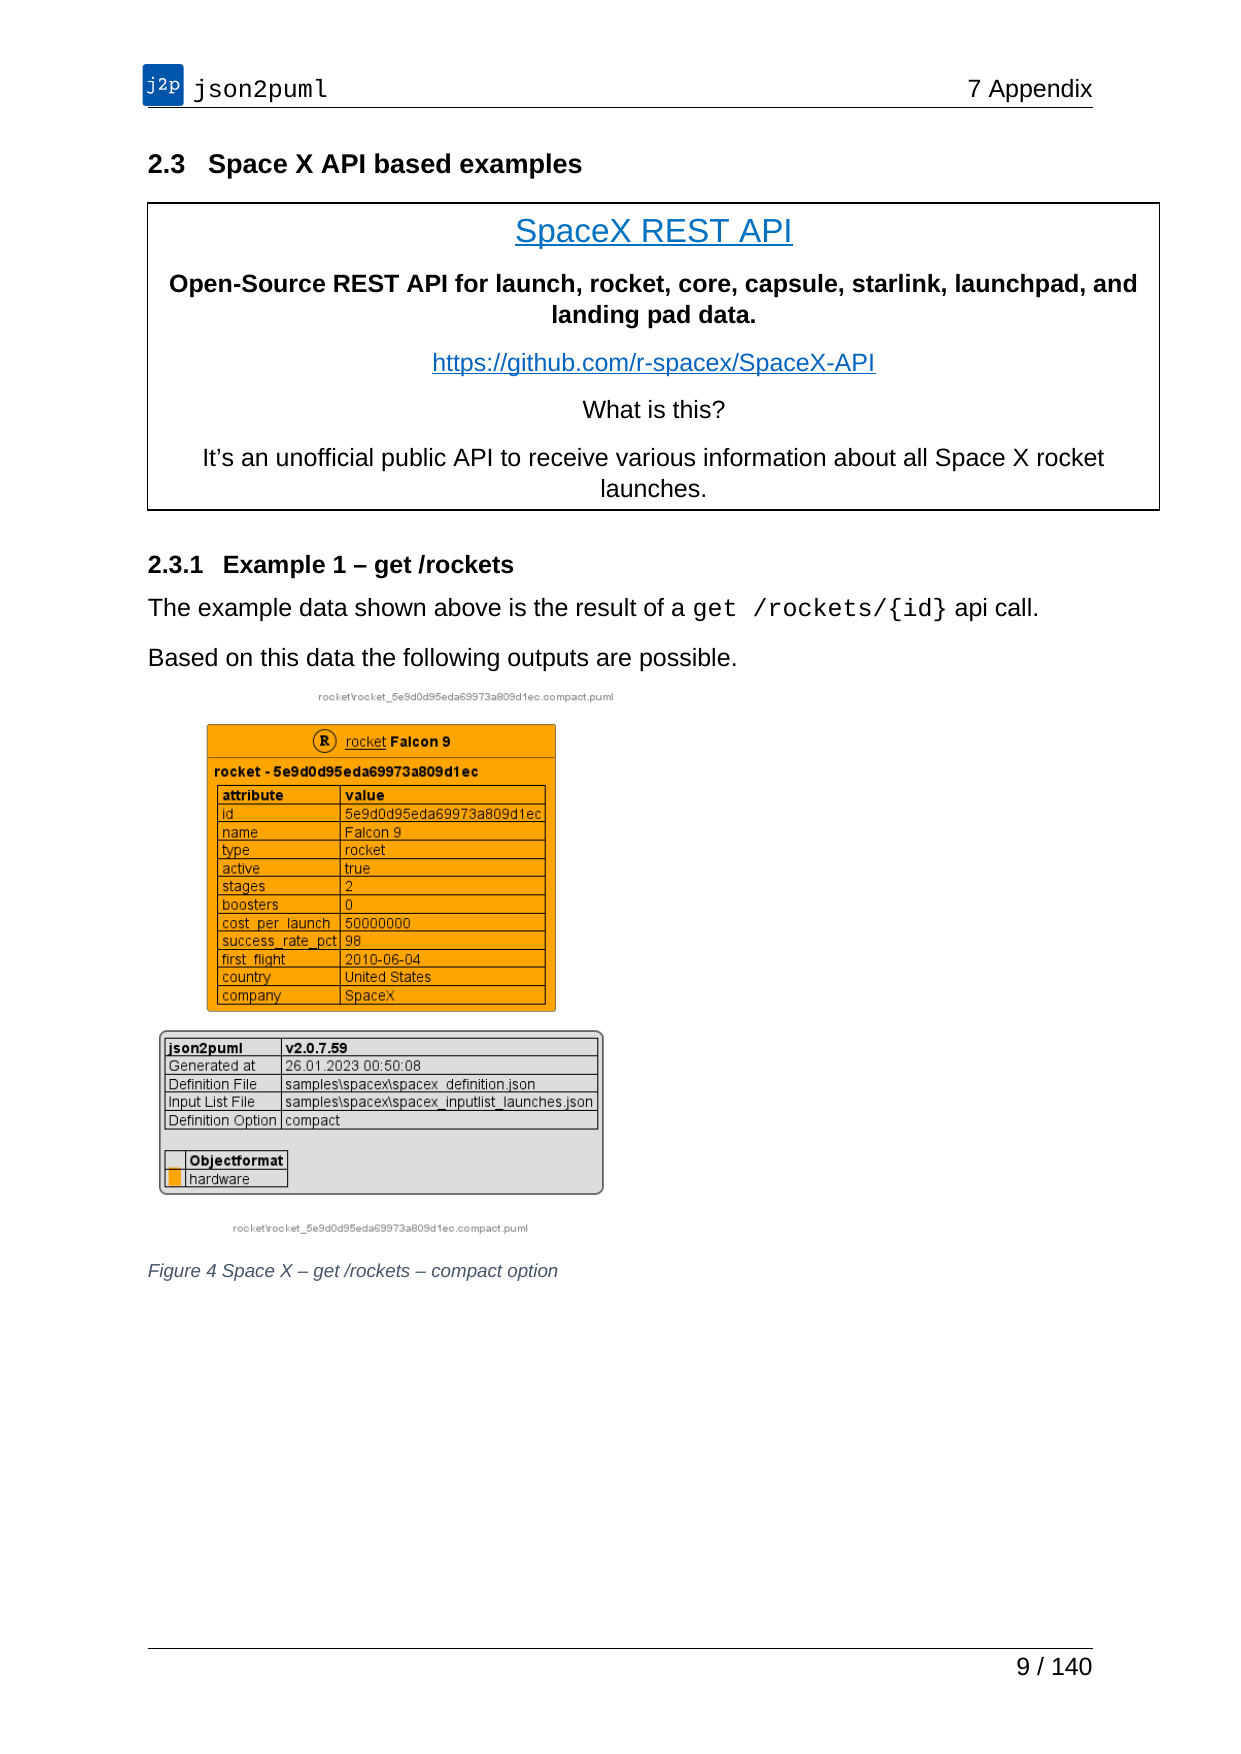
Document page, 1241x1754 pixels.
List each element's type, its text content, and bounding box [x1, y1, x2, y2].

subtitle Example 1 – get /rockets [148, 511, 1093, 578]
picture [147, 691, 622, 1241]
picture [142, 64, 184, 106]
subtitle Space X API based examples [148, 148, 1093, 179]
text Based on this data the following outputs are possible. [148, 643, 1093, 672]
text Figure 4 Space X – get /rockets – compact option [148, 1259, 1093, 1281]
text The example data shown above is the result of a get /rockets/{id} api call. [148, 593, 1093, 624]
